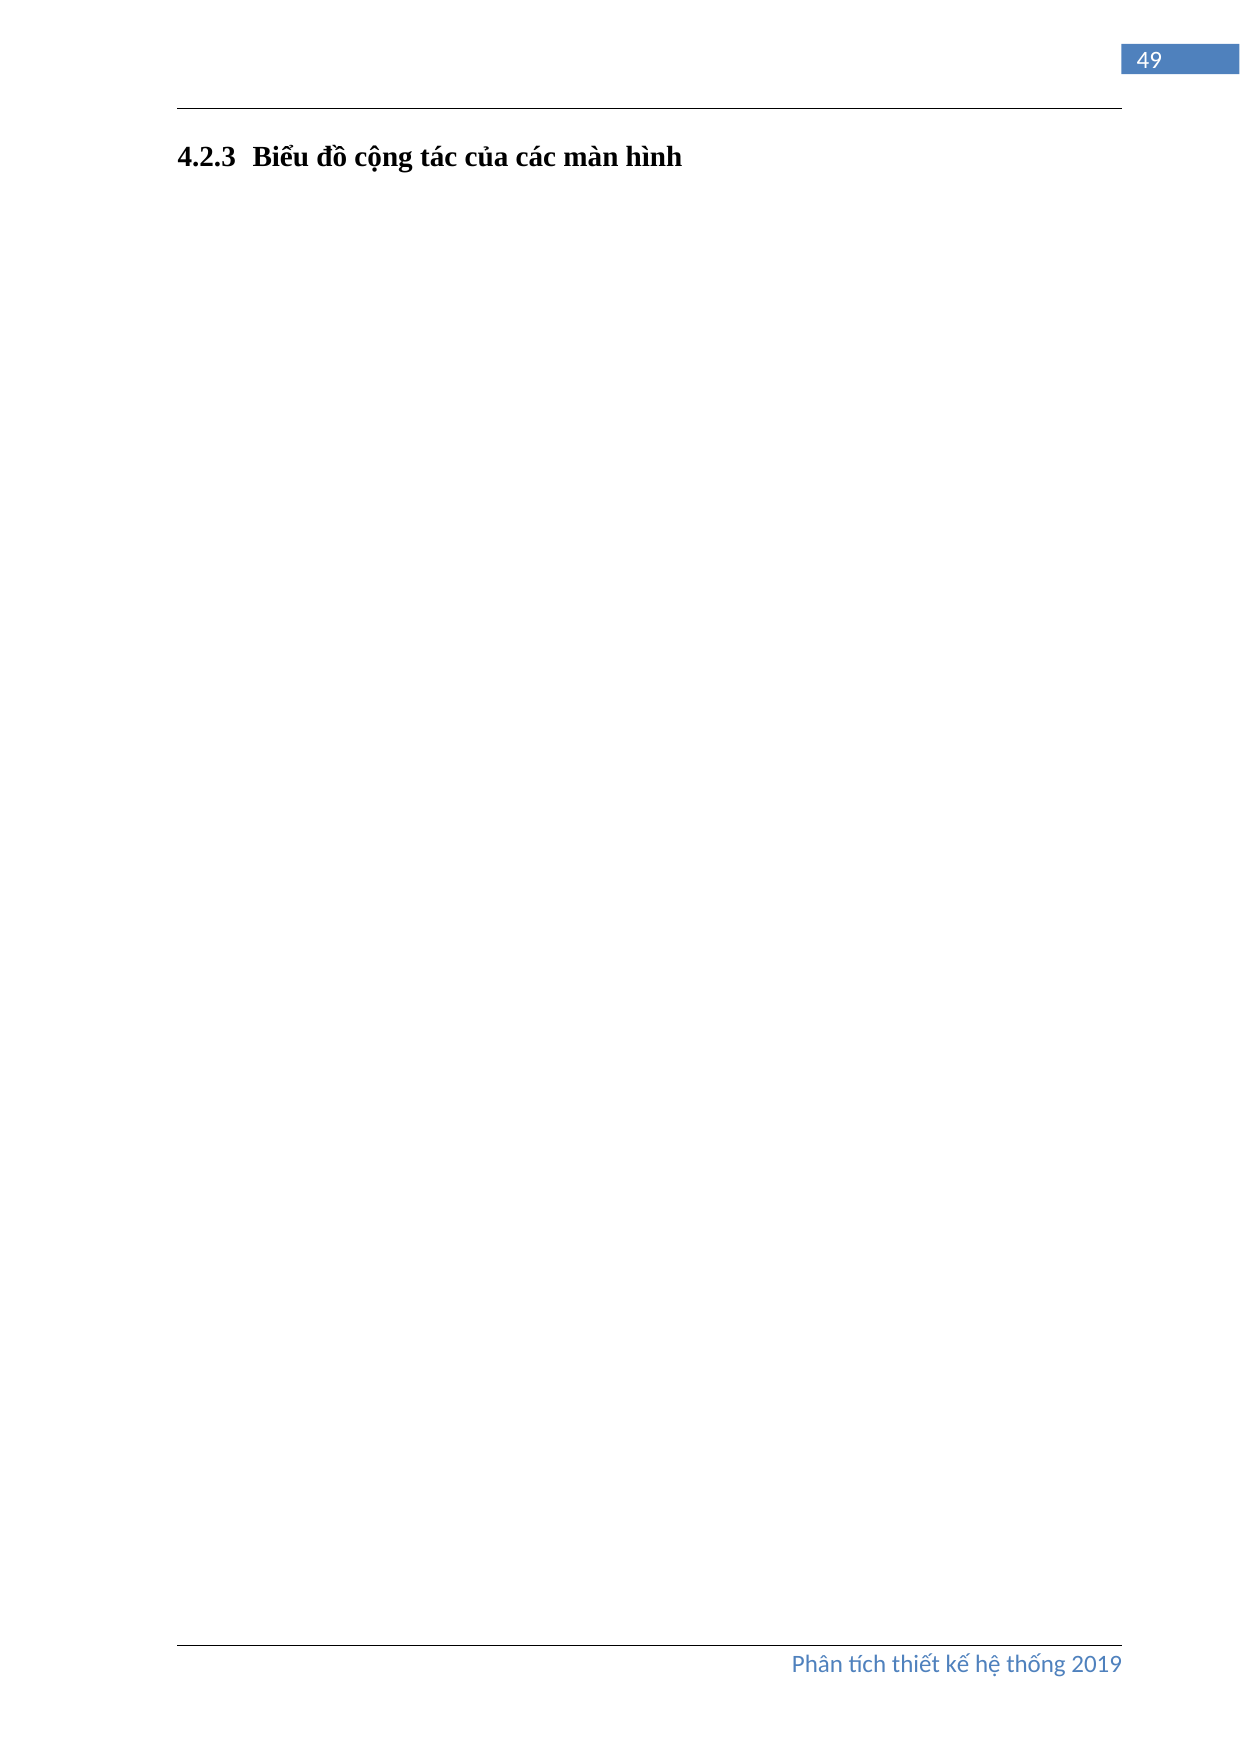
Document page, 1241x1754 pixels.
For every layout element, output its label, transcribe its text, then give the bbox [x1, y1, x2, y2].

subtitle Biểu đồ cộng tác của các màn hình [177, 139, 1122, 172]
